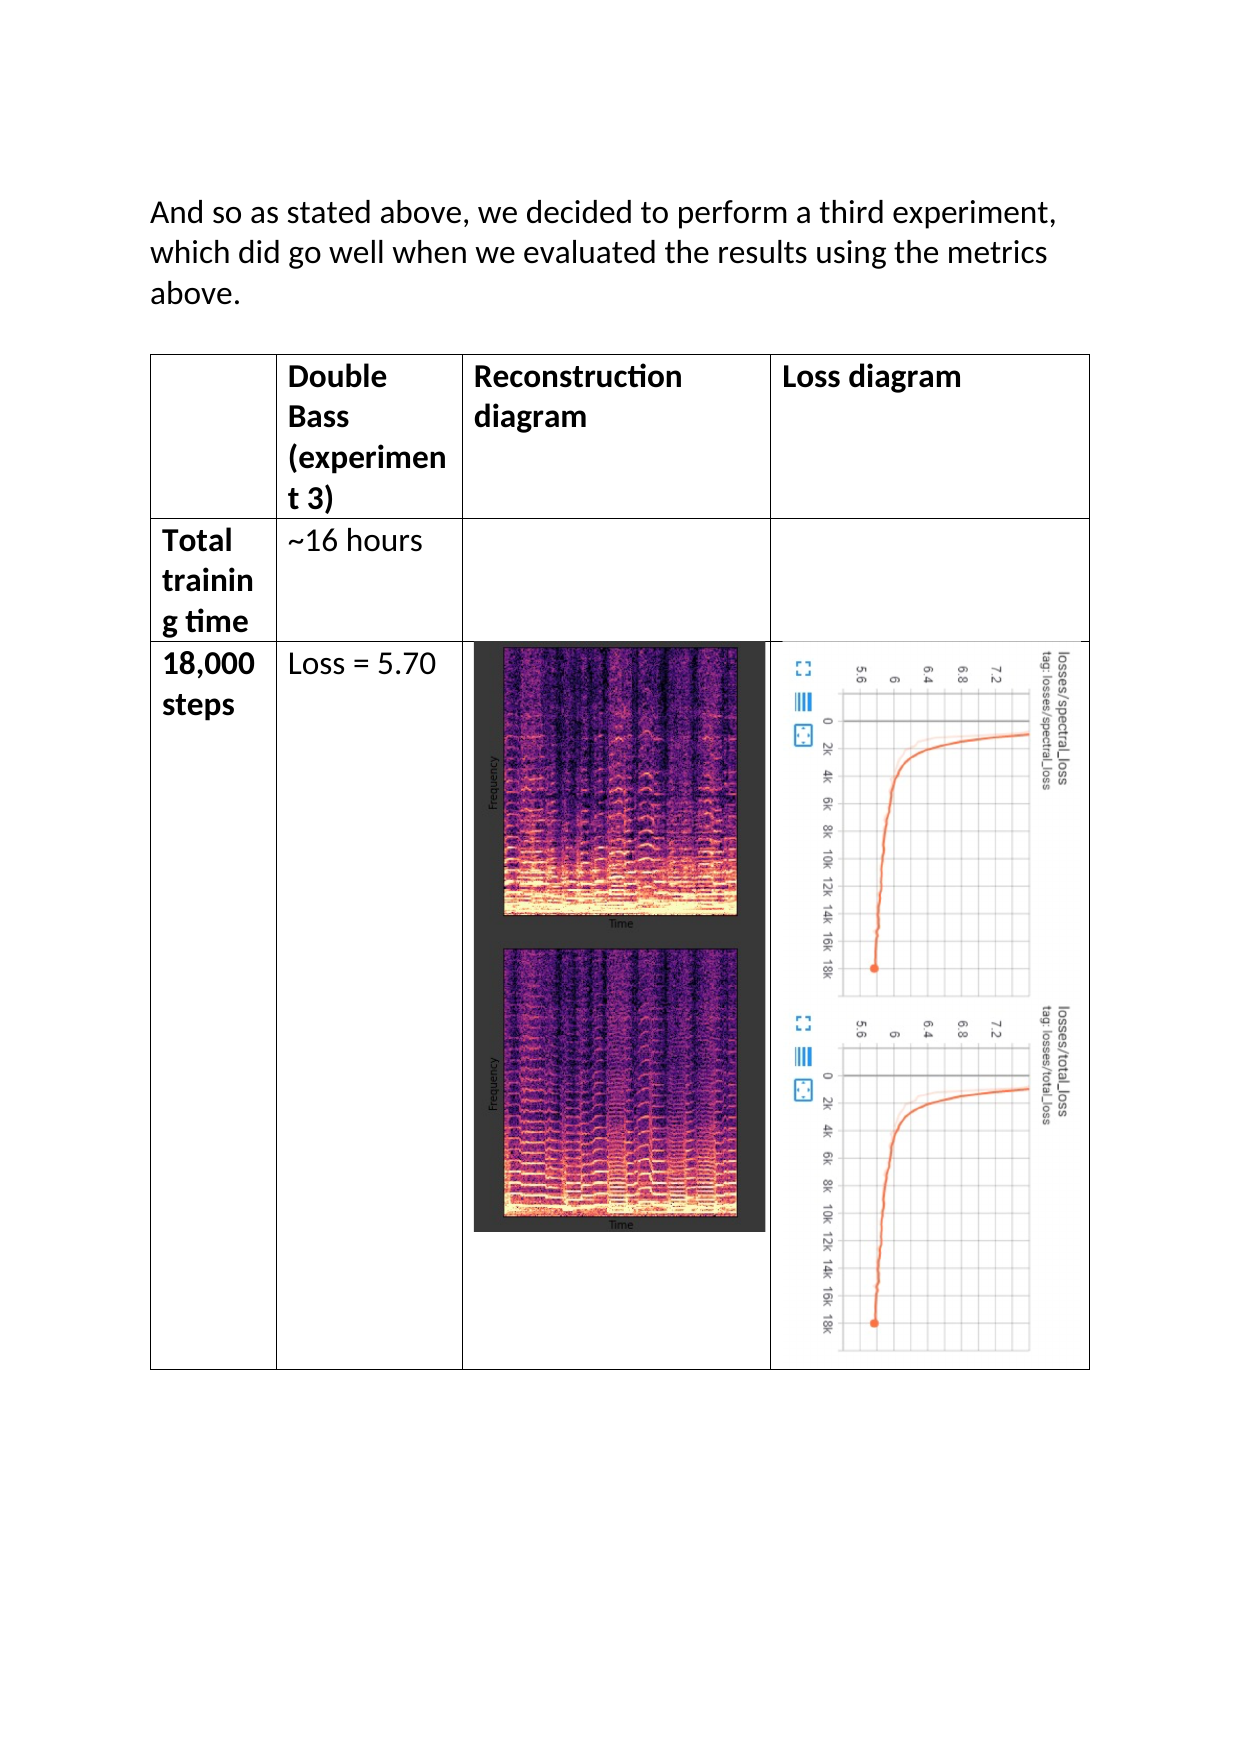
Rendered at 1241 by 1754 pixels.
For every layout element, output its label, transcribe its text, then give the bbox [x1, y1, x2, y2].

table_header [151, 355, 276, 518]
table_cell 18,000 steps [151, 642, 276, 1369]
picture [473, 641, 766, 1232]
table_cell [771, 642, 782, 1369]
picture [783, 642, 1081, 1369]
table_cell [463, 519, 770, 641]
table_header Double Bass (experiment 3) [277, 355, 462, 518]
table_cell [771, 519, 1089, 641]
table_header Reconstruction diagram [463, 355, 770, 518]
table_cell [463, 642, 770, 1369]
table_cell ~16 hours [277, 519, 462, 641]
table_cell Loss = 5.70 [277, 642, 462, 1369]
text And so as stated above, we decided to perform a third experiment, which did go well when we evaluated the results using the metrics above. [150, 191, 1090, 313]
table_cell Total training time [151, 519, 276, 641]
table_cell [1081, 642, 1089, 1369]
table_header Loss diagram [771, 355, 1089, 518]
